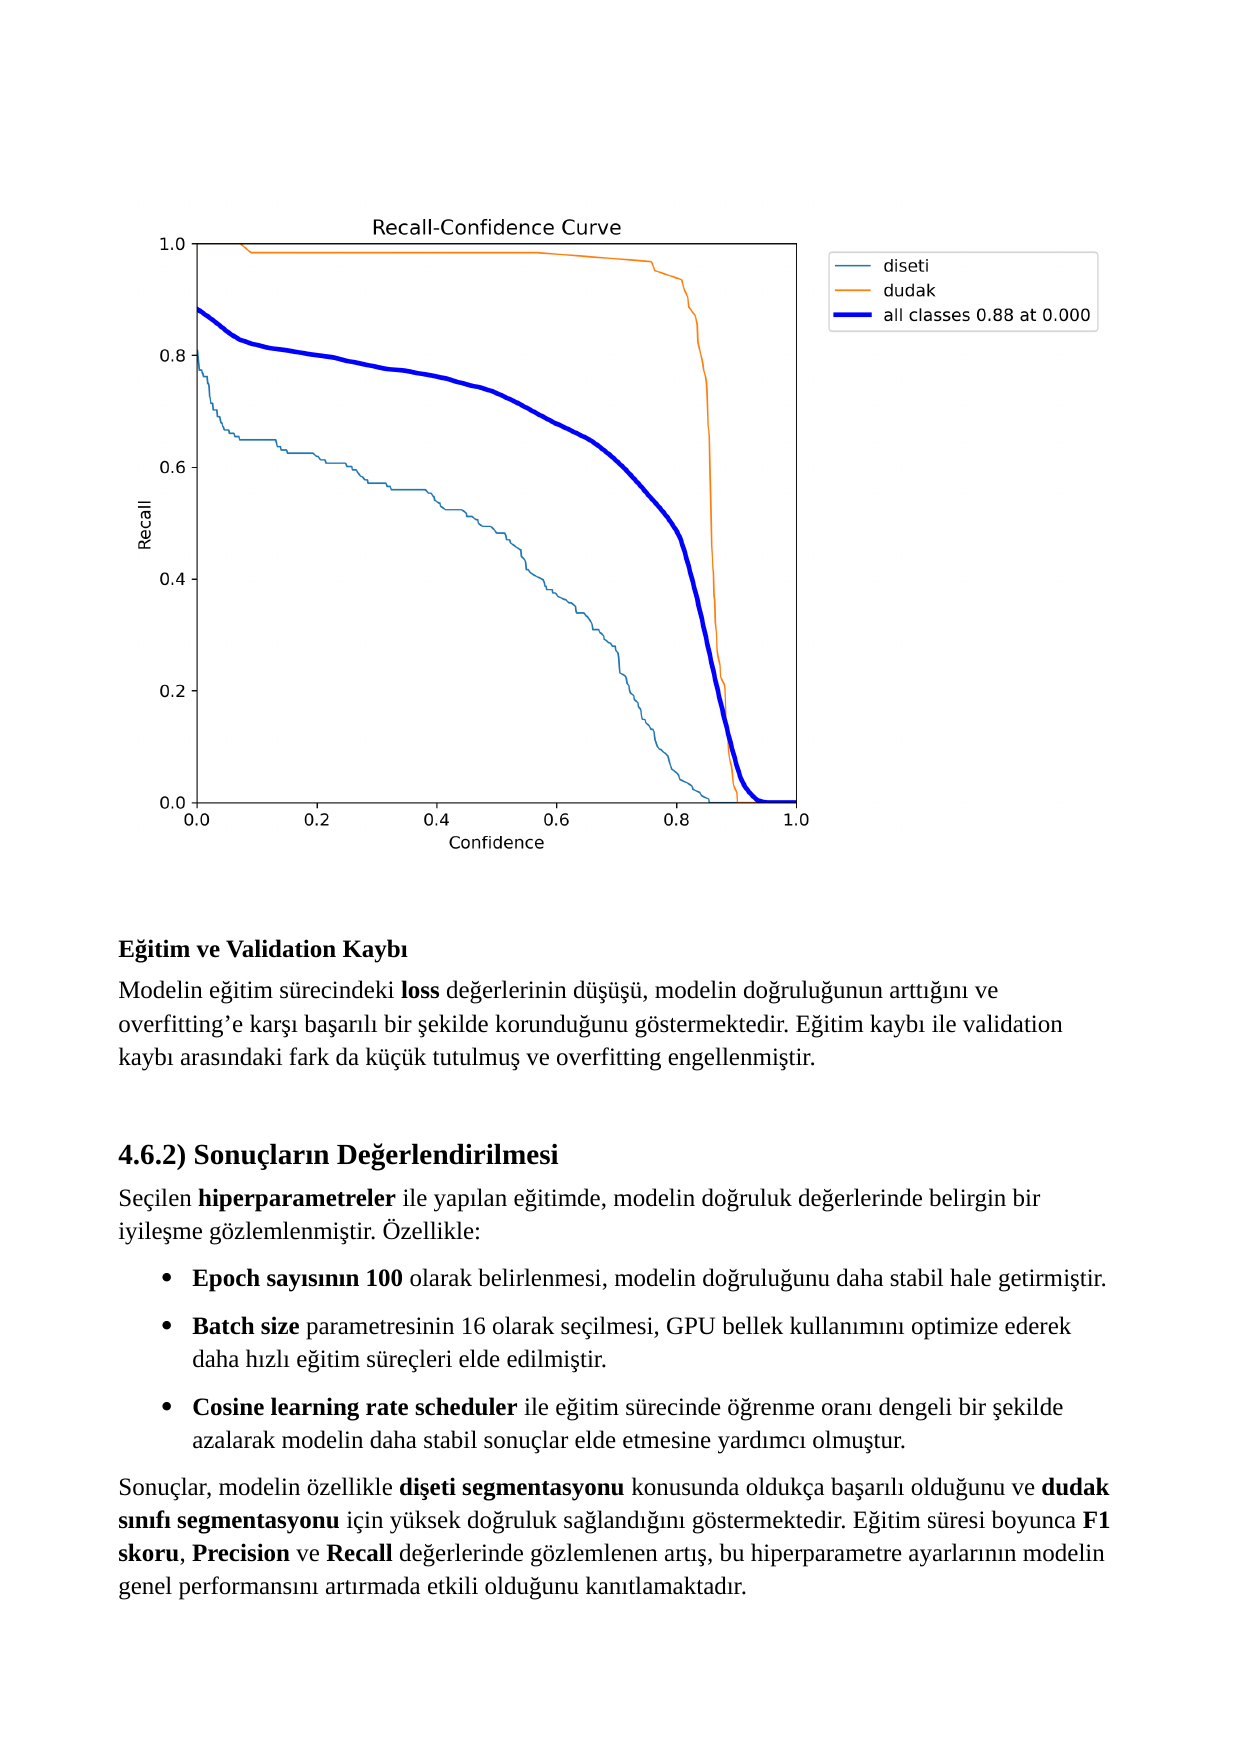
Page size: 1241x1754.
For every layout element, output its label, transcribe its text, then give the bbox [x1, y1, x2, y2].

subtitle 4.6.2) Sonuçların Değerlendirilmesi [118, 1137, 1122, 1170]
list Epoch sayısının 100 olarak belirlenmesi, modelin doğruluğunu daha stabil hale getirmiştir. [162, 1263, 1122, 1292]
subtitle Eğitim ve Validation Kaybı [118, 934, 1122, 963]
picture [118, 200, 1123, 870]
list Cosine learning rate scheduler ile eğitim sürecinde öğrenme oranı dengeli bir şekilde azalarak modelin daha stabil sonuçlar elde etmesine yardımcı olmuştur. [162, 1392, 1122, 1453]
text Sonuçlar, modelin özellikle dişeti segmentasyonu konusunda oldukça başarılı olduğunu ve dudak sınıfı segmentasyonu için yüksek doğruluk sağlandığını göstermektedir. Eğitim süresi boyunca F1 skoru, Precision ve Recall değerlerinde gözlemlenen artış, bu hiperparametre ayarlarının modelin genel performansını artırmada etkili olduğunu kanıtlamaktadır. [118, 1472, 1122, 1600]
text Modelin eğitim sürecindeki loss değerlerinin düşüşü, modelin doğruluğunun arttığını ve overfitting’e karşı başarılı bir şekilde korunduğunu göstermektedir. Eğitim kaybı ile validation kaybı arasındaki fark da küçük tutulmuş ve overfitting engellenmiştir. [118, 976, 1122, 1070]
text Seçilen hiperparametreler ile yapılan eğitimde, modelin doğruluk değerlerinde belirgin bir iyileşme gözlemlenmiştir. Özellikle: [118, 1183, 1122, 1245]
list Batch size parametresinin 16 olarak seçilmesi, GPU bellek kullanımını optimize ederek daha hızlı eğitim süreçleri elde edilmiştir. [162, 1311, 1122, 1373]
